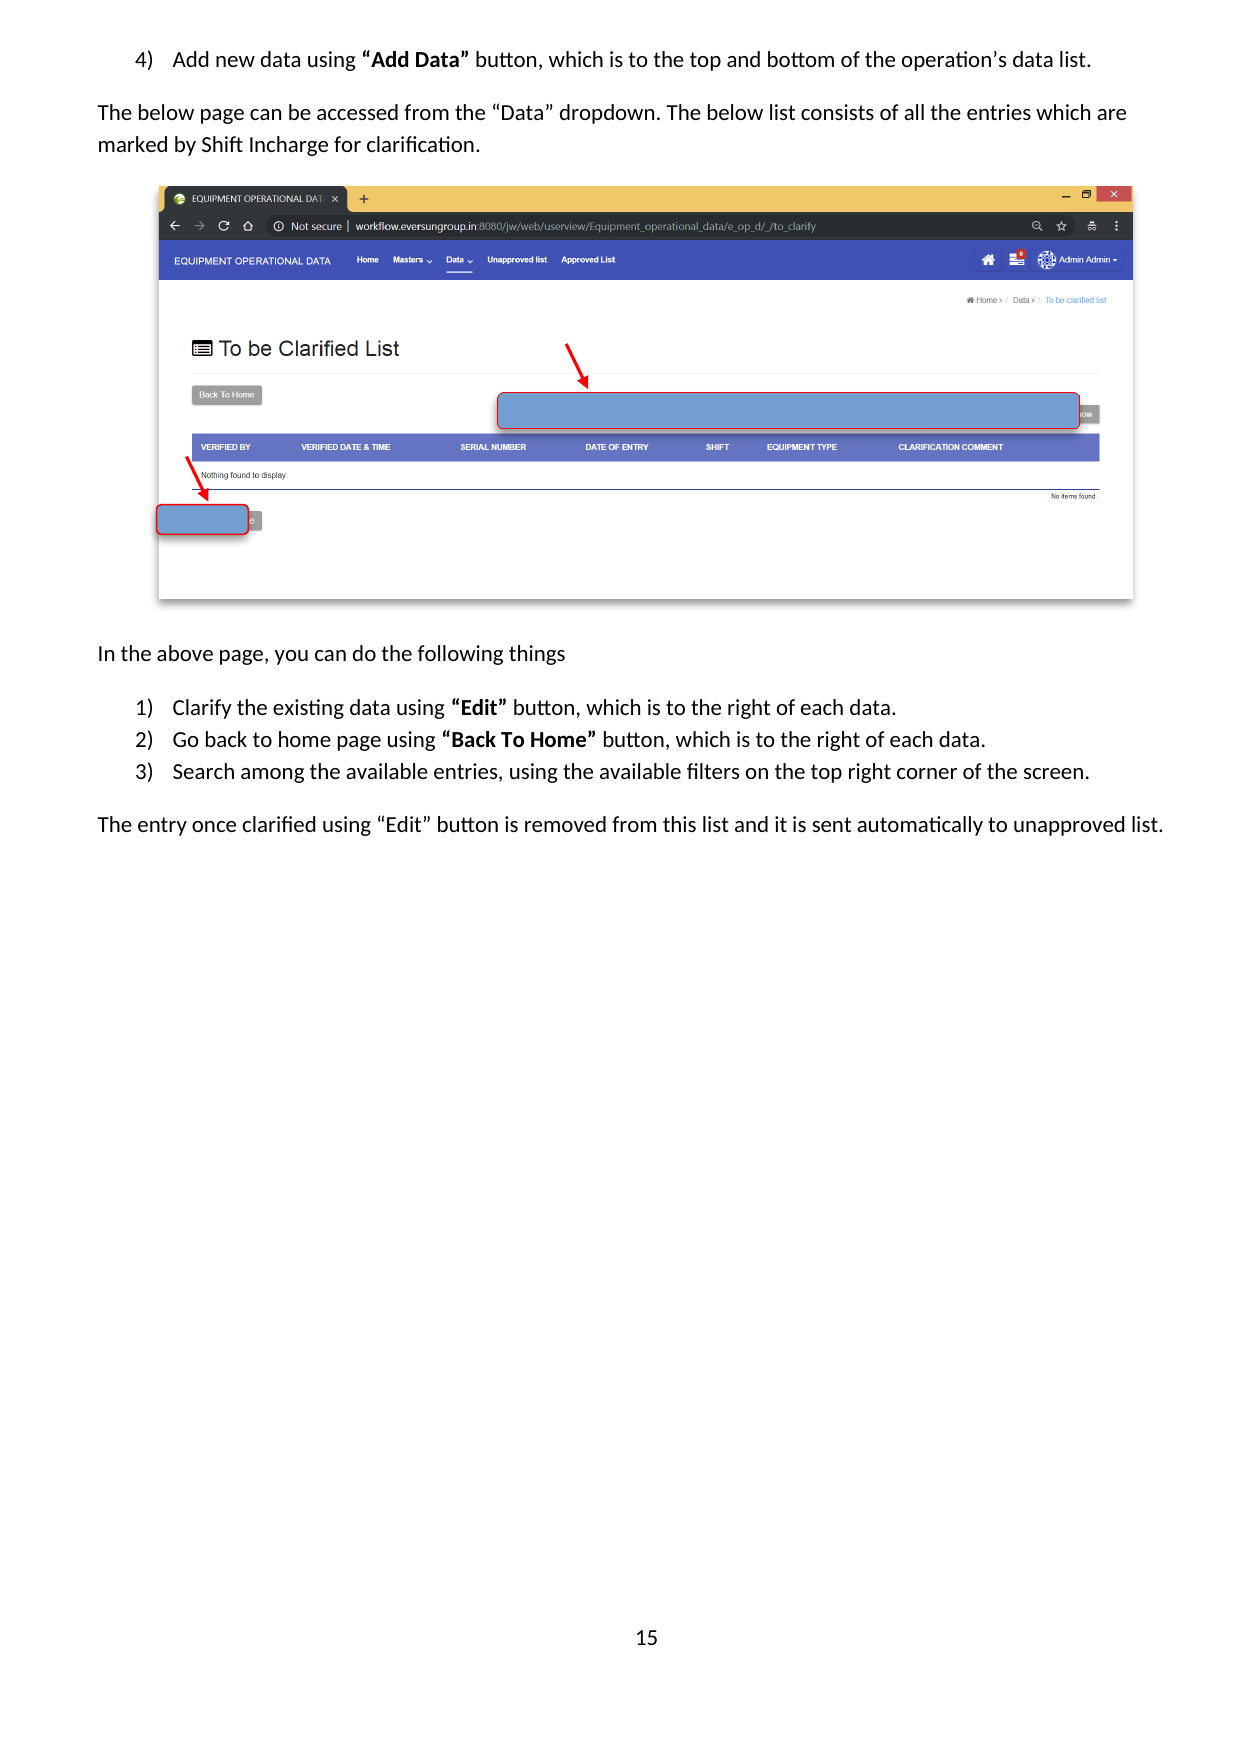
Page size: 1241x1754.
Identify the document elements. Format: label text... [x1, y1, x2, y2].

text The entry once clarified using “Edit” button is removed from this list and it is sent automatically to unapproved list. [97, 810, 1195, 838]
picture [158, 186, 1133, 599]
list Clarify the existing data using “Edit” button, which is to the right of each data. [135, 693, 1195, 721]
text In the above page, you can do the following things [97, 639, 1195, 668]
text The below page can be accessed from the “Data” dropdown. The below list consists of all the entries which are marked by Shift Incharge for clarification. [97, 98, 1195, 158]
list Add new data using “Add Data” button, which is to the top and bottom of the operation’s data list. [135, 45, 1195, 73]
list Search among the available entries, using the available filters on the top right corner of the screen. [135, 757, 1195, 785]
list Go back to home page using “Back To Home” button, which is to the right of each data. [135, 725, 1195, 753]
